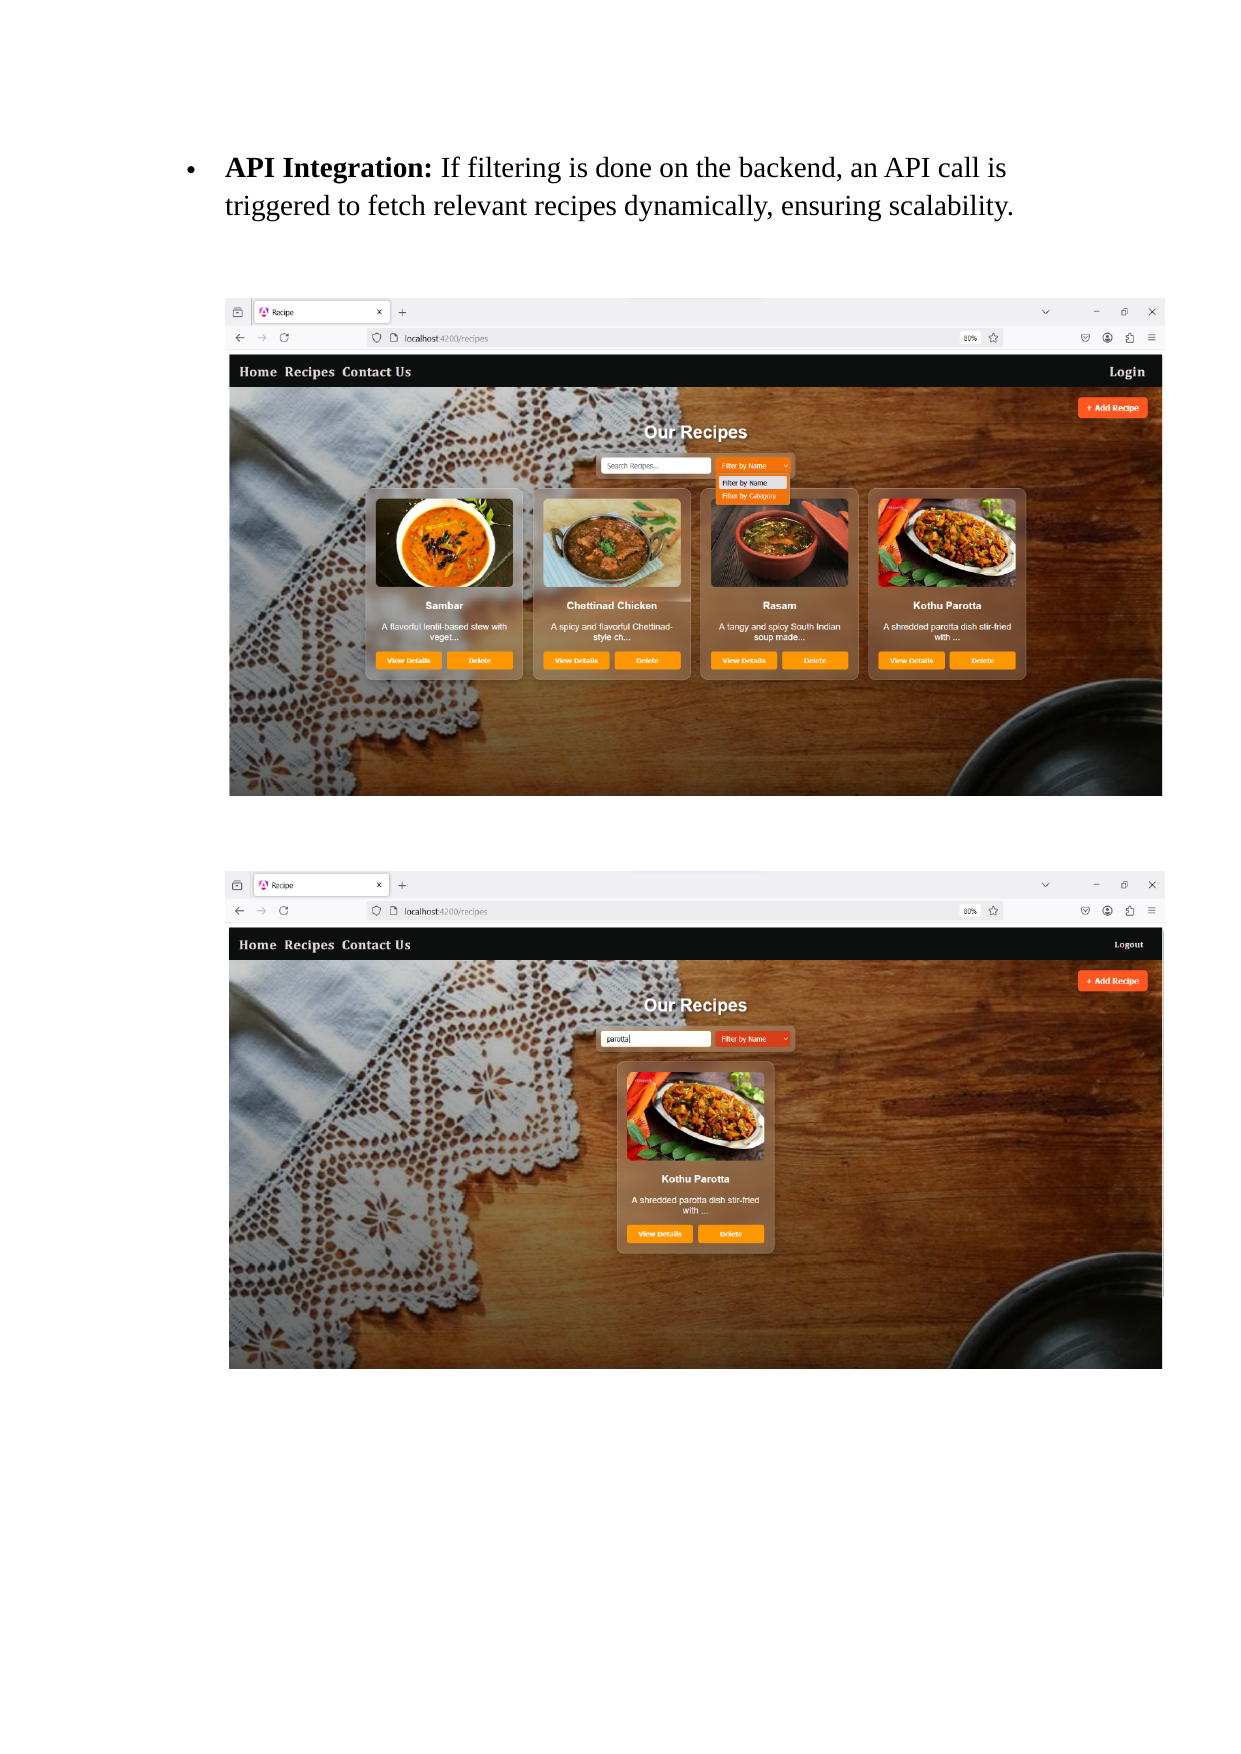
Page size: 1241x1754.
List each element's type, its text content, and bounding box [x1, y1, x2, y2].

list API Integration: If filtering is done on the backend, an API call is triggered to fetch relevant recipes dynamically, ensuring scalability. [187, 150, 1090, 222]
picture [225, 298, 1166, 796]
picture [225, 871, 1166, 1369]
